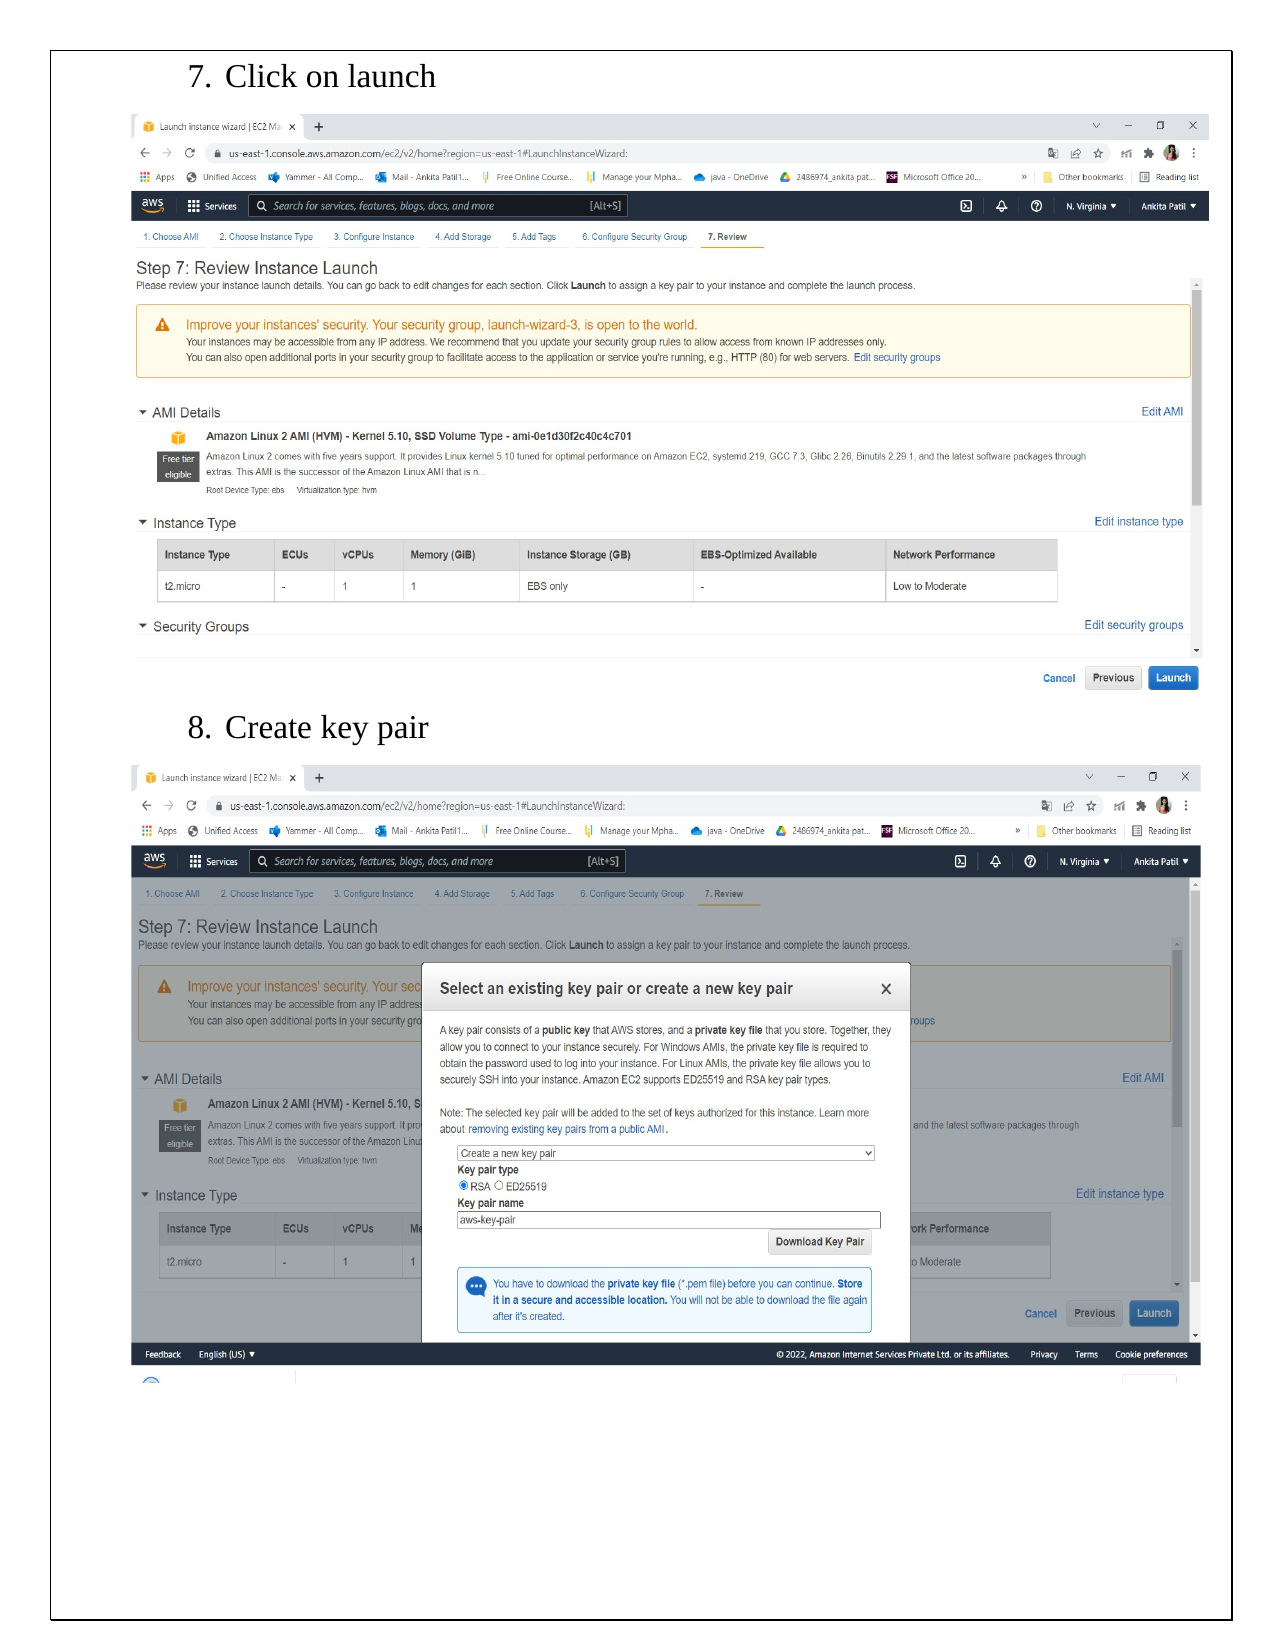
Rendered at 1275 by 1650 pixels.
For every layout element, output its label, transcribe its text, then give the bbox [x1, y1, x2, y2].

picture [131, 114, 1209, 690]
list Click on launch [187, 56, 1231, 94]
picture [131, 765, 1201, 1383]
